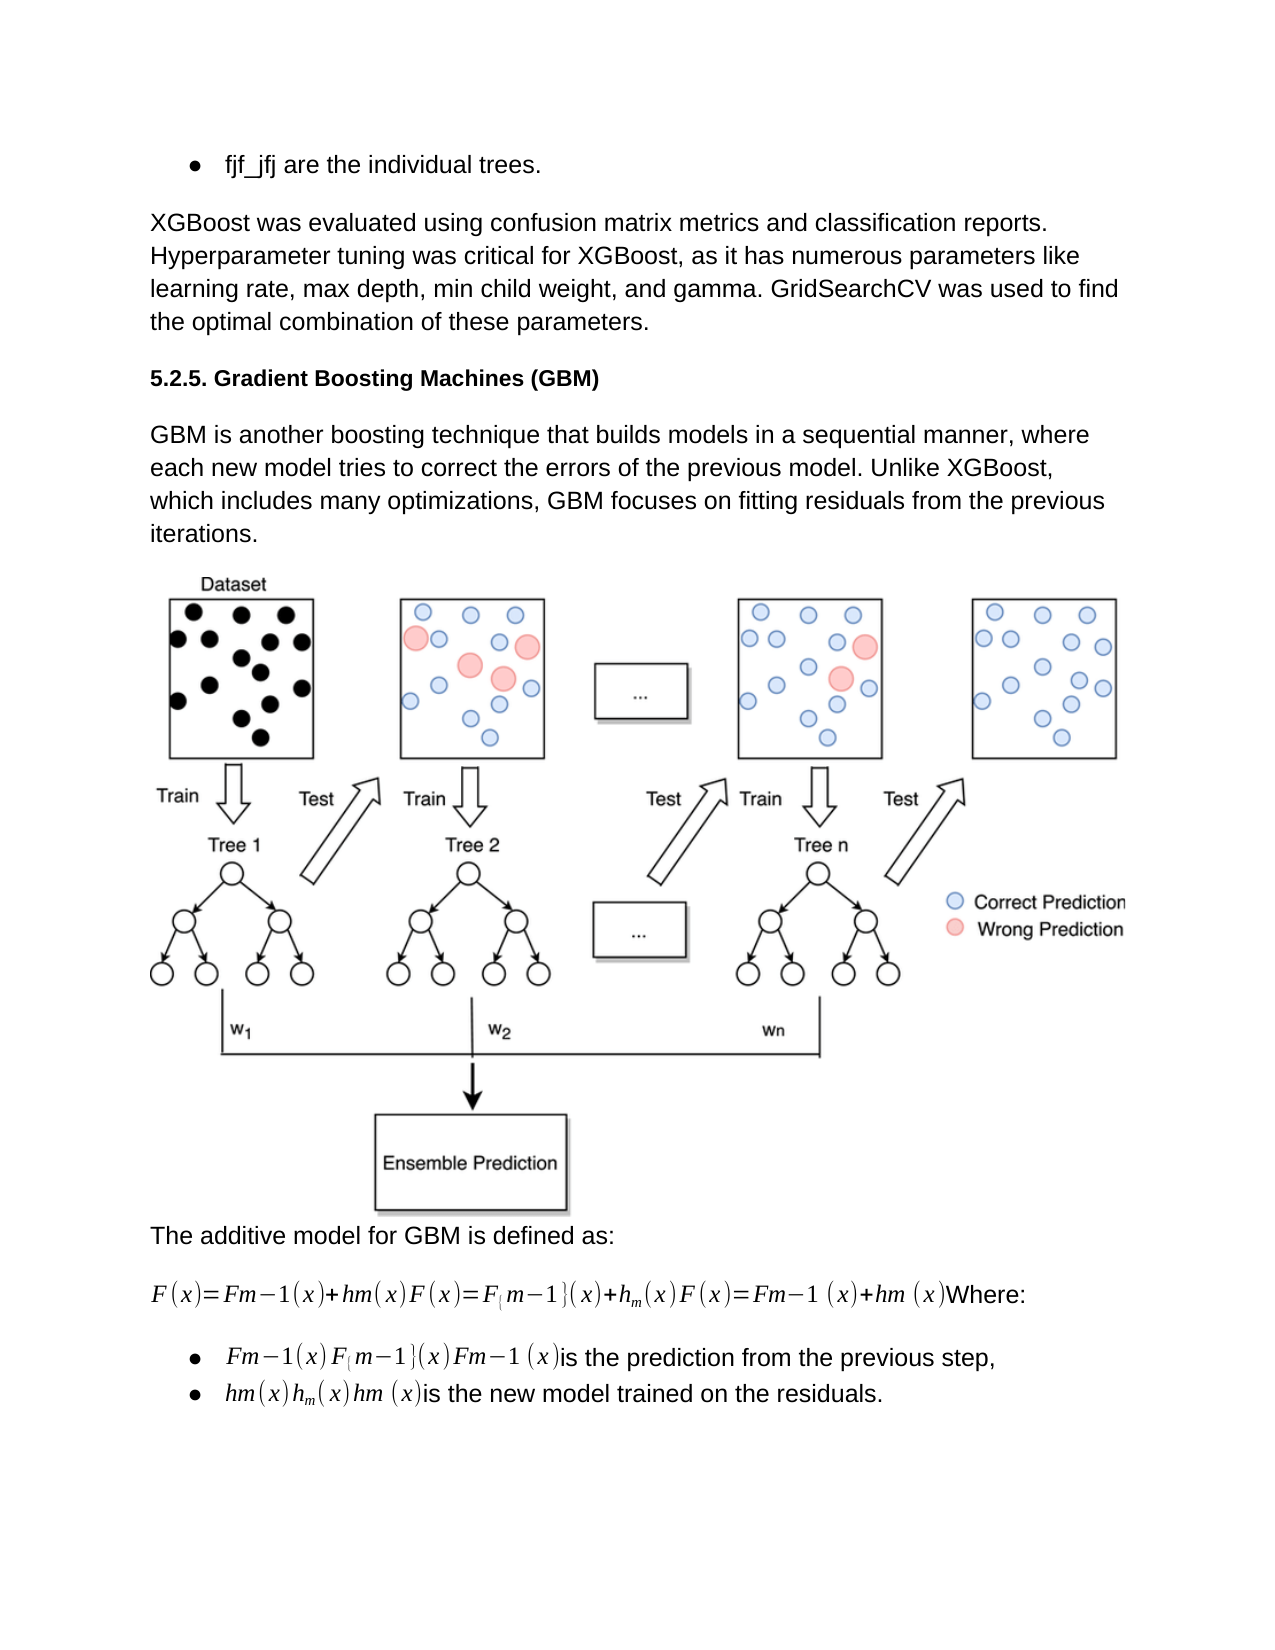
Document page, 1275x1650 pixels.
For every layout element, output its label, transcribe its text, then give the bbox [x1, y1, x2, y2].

text Where: [150, 1279, 1125, 1312]
picture [150, 577, 1125, 1217]
subtitle GBM is another boosting technique that builds models in a sequential manner, where each new model tries to correct the errors of the previous model. Unlike XGBoost, which includes many optimizations, GBM focuses on fitting residuals from the previous iterations. [150, 420, 1125, 548]
list is the new model trained on the residuals. [187, 1377, 1125, 1409]
text XGBoost was evaluated using confusion matrix metrics and classification reports. Hyperparameter tuning was critical for XGBoost, as it has numerous parameters like learning rate, max depth, min child weight, and gamma. GridSearchCV was used to find the optimal combination of these parameters. [150, 208, 1125, 336]
subtitle 5.2.5. Gradient Boosting Machines (GBM) [150, 365, 1125, 391]
list fjf_jfj​ are the individual trees. [187, 150, 1125, 179]
list is the prediction from the previous step, [187, 1341, 1125, 1373]
text The additive model for GBM is defined as: [150, 1217, 1125, 1250]
